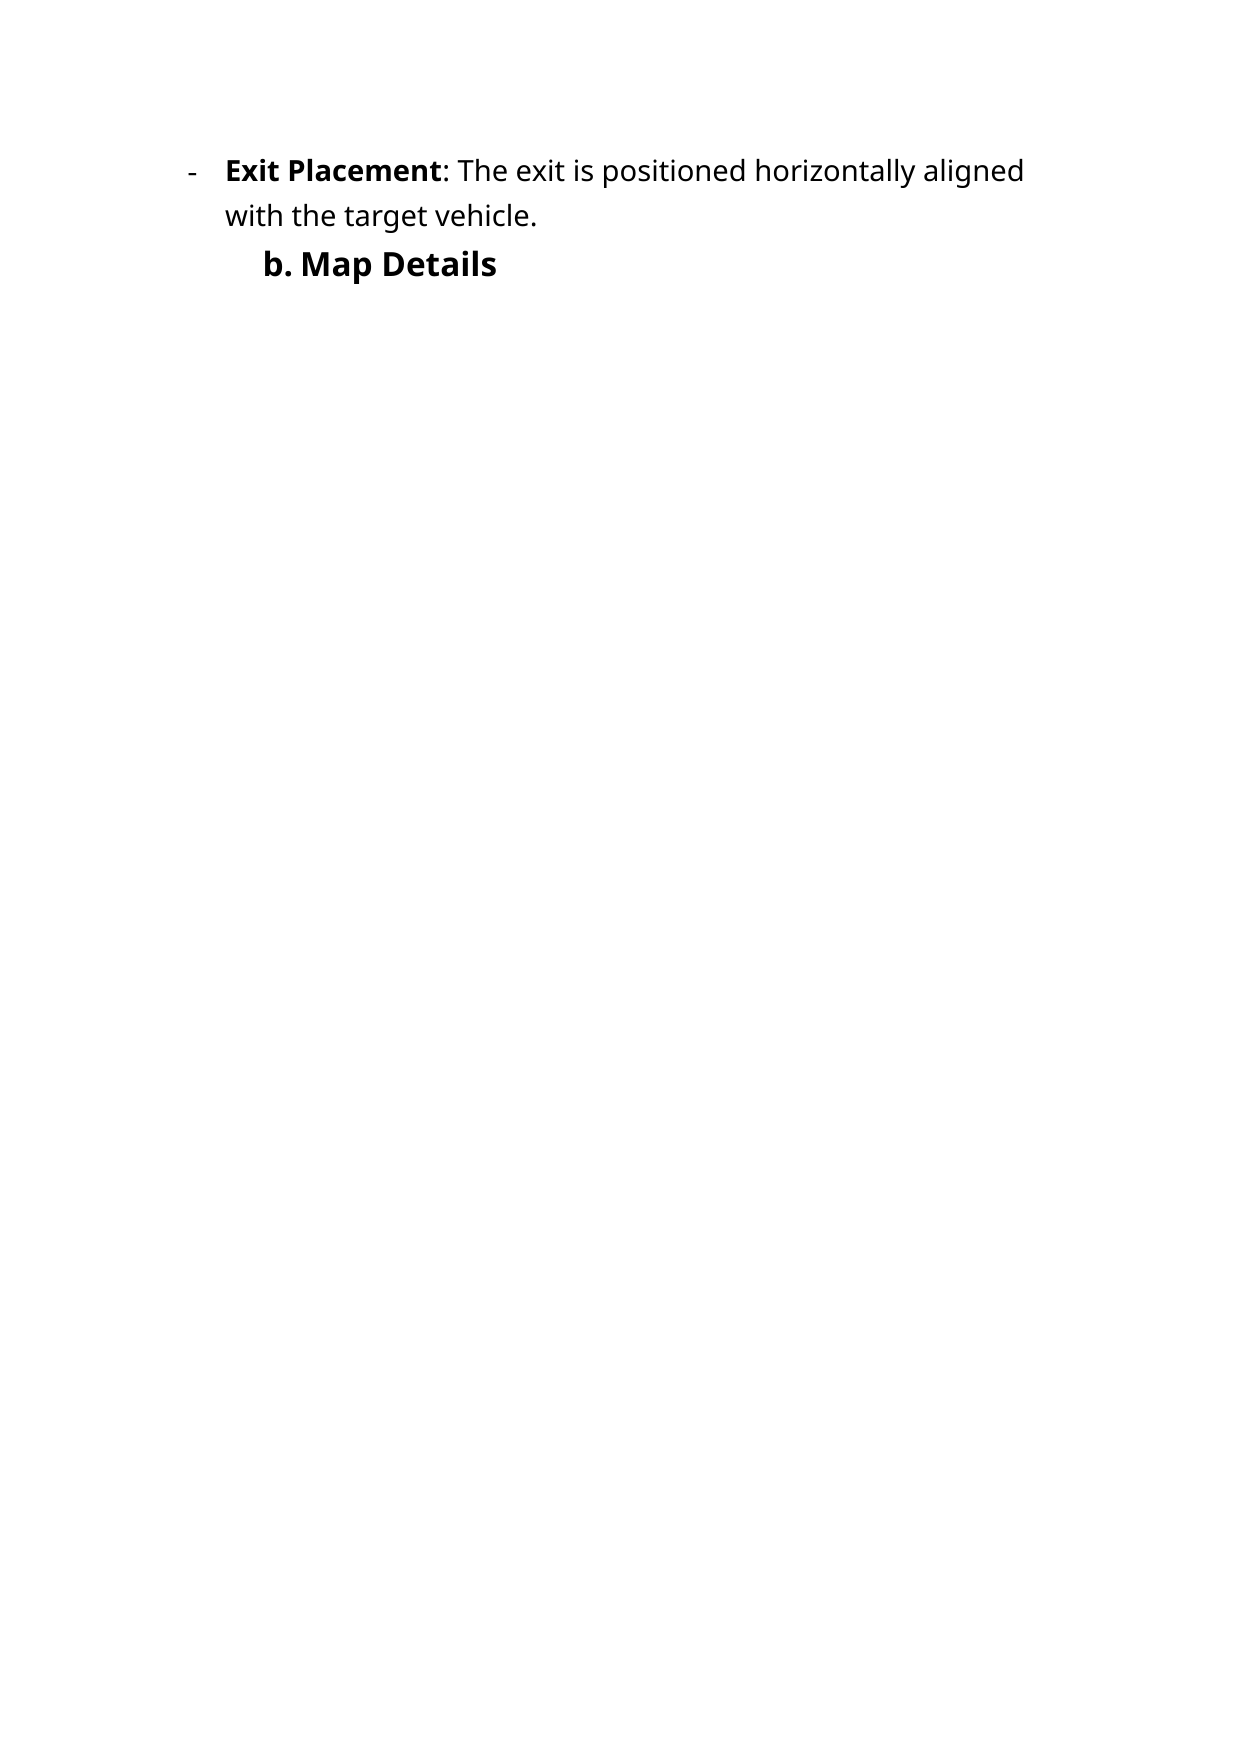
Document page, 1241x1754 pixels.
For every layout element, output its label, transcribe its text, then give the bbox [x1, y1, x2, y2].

list Exit Placement: The exit is positioned horizontally aligned with the target vehicle. [187, 150, 1090, 235]
list Map Details [262, 241, 1090, 287]
